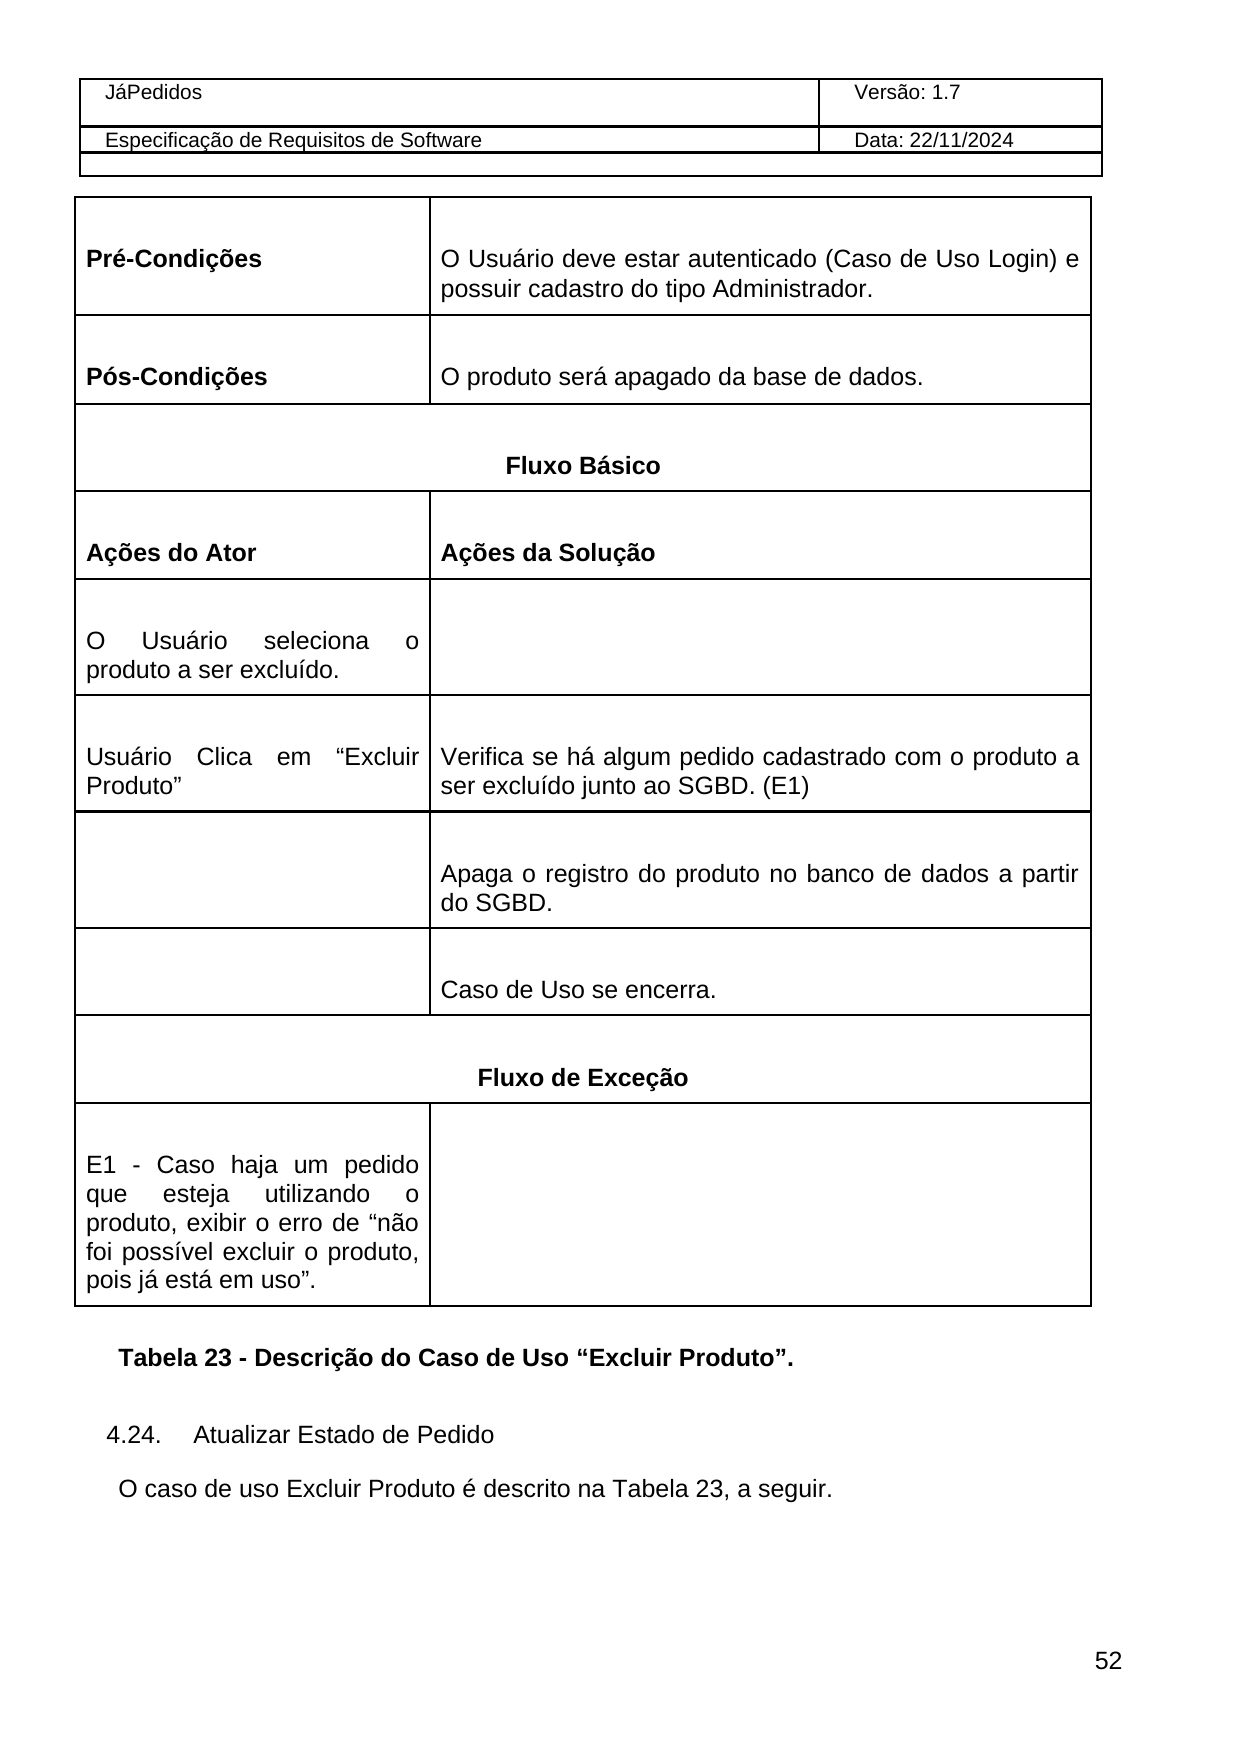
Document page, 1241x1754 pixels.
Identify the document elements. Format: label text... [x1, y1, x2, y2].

table_cell Ações do Ator [76, 492, 429, 578]
table_cell Ações da Solução [431, 492, 1090, 578]
table_cell Fluxo de Exceção [76, 1016, 1090, 1102]
table_cell [76, 813, 429, 927]
table_cell [431, 580, 1090, 694]
text Tabela 23 - Descrição do Caso de Uso “Excluir Produto”. [118, 1342, 1122, 1371]
table_cell Fluxo Básico [76, 405, 1090, 490]
table_cell O Usuário deve estar autenticado (Caso de Uso Login) e possuir cadastro do tipo Administrador. [431, 198, 1090, 314]
table_cell Verifica se há algum pedido cadastrado com o produto a ser excluído junto ao SGBD. (E1) [431, 696, 1090, 810]
table_cell [431, 1104, 1090, 1304]
table_cell O produto será apagado da base de dados. [431, 316, 1090, 402]
table_cell E1 - Caso haja um pedido que esteja utilizando o produto, exibir o erro de “não foi possível excluir o produto, pois já está em uso”. [76, 1104, 429, 1304]
table_cell O Usuário seleciona o produto a ser excluído. [76, 580, 429, 694]
table_cell Caso de Uso se encerra. [431, 929, 1090, 1014]
text O caso de uso Excluir Produto é descrito na Tabela 23, a seguir. [118, 1474, 1122, 1503]
table_cell Apaga o registro do produto no banco de dados a partir do SGBD. [431, 813, 1090, 927]
table_cell Pré-Condições [76, 198, 429, 314]
table_cell [76, 929, 429, 1014]
table_cell Pós-Condições [76, 316, 429, 402]
table_cell Usuário Clica em “Excluir Produto” [76, 696, 429, 810]
subtitle Atualizar Estado de Pedido [118, 1420, 1122, 1449]
